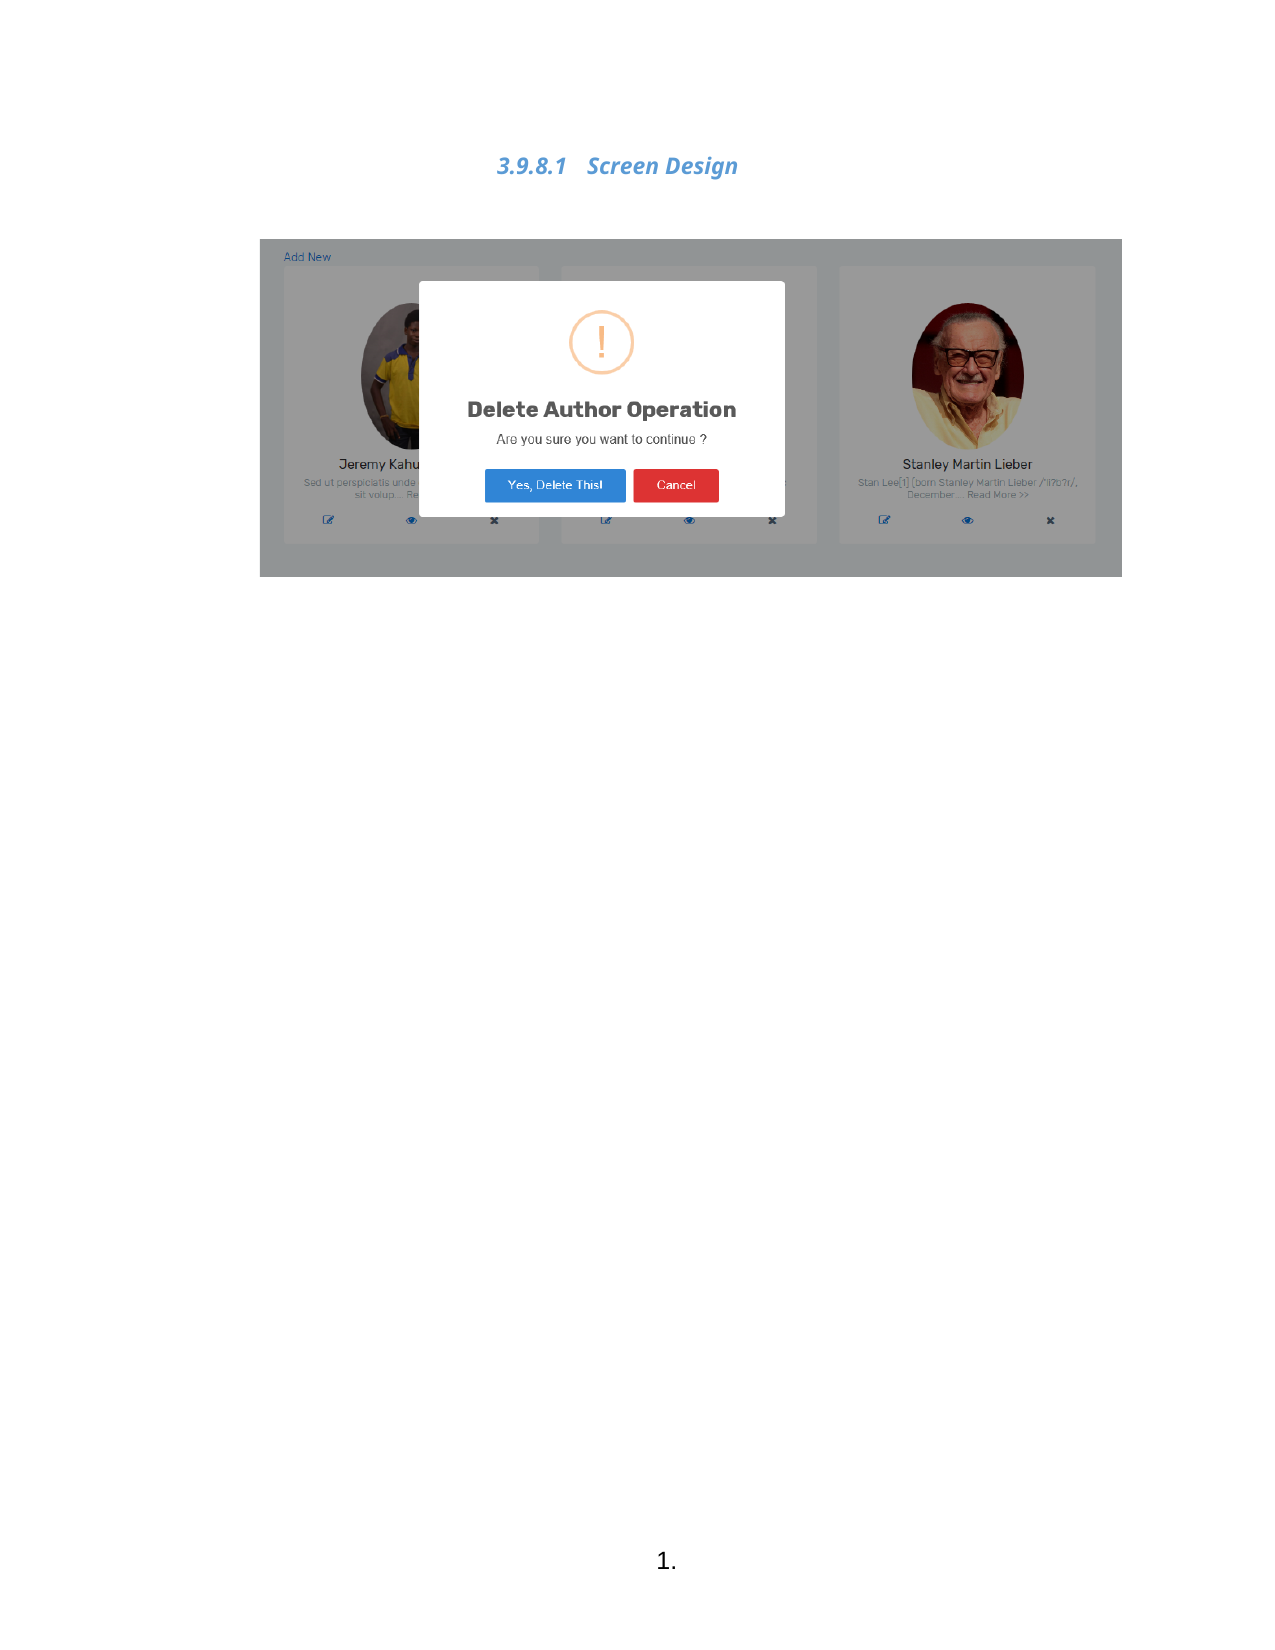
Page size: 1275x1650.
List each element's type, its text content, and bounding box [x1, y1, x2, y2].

subtitle Screen Design [497, 150, 1125, 181]
picture [259, 239, 1122, 577]
